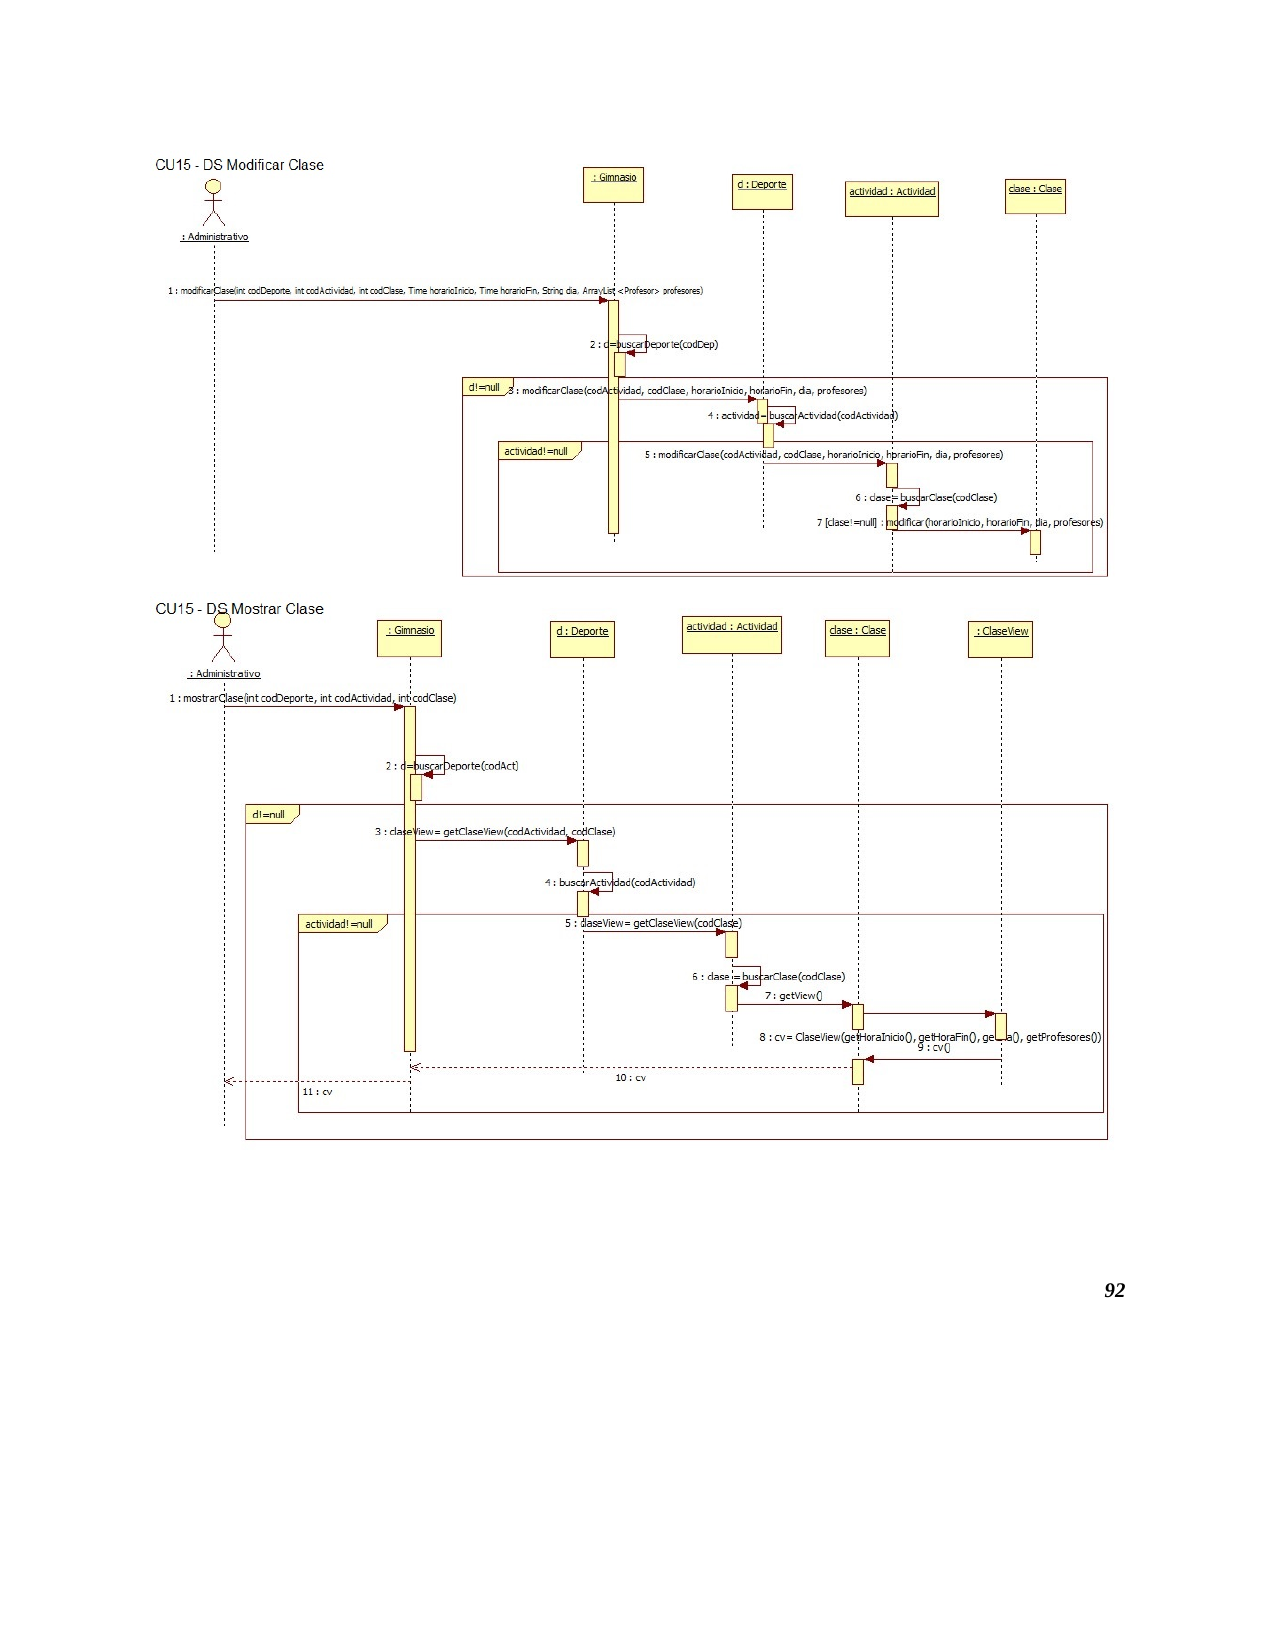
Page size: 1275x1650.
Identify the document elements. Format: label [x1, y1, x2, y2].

picture [150, 150, 1125, 1157]
